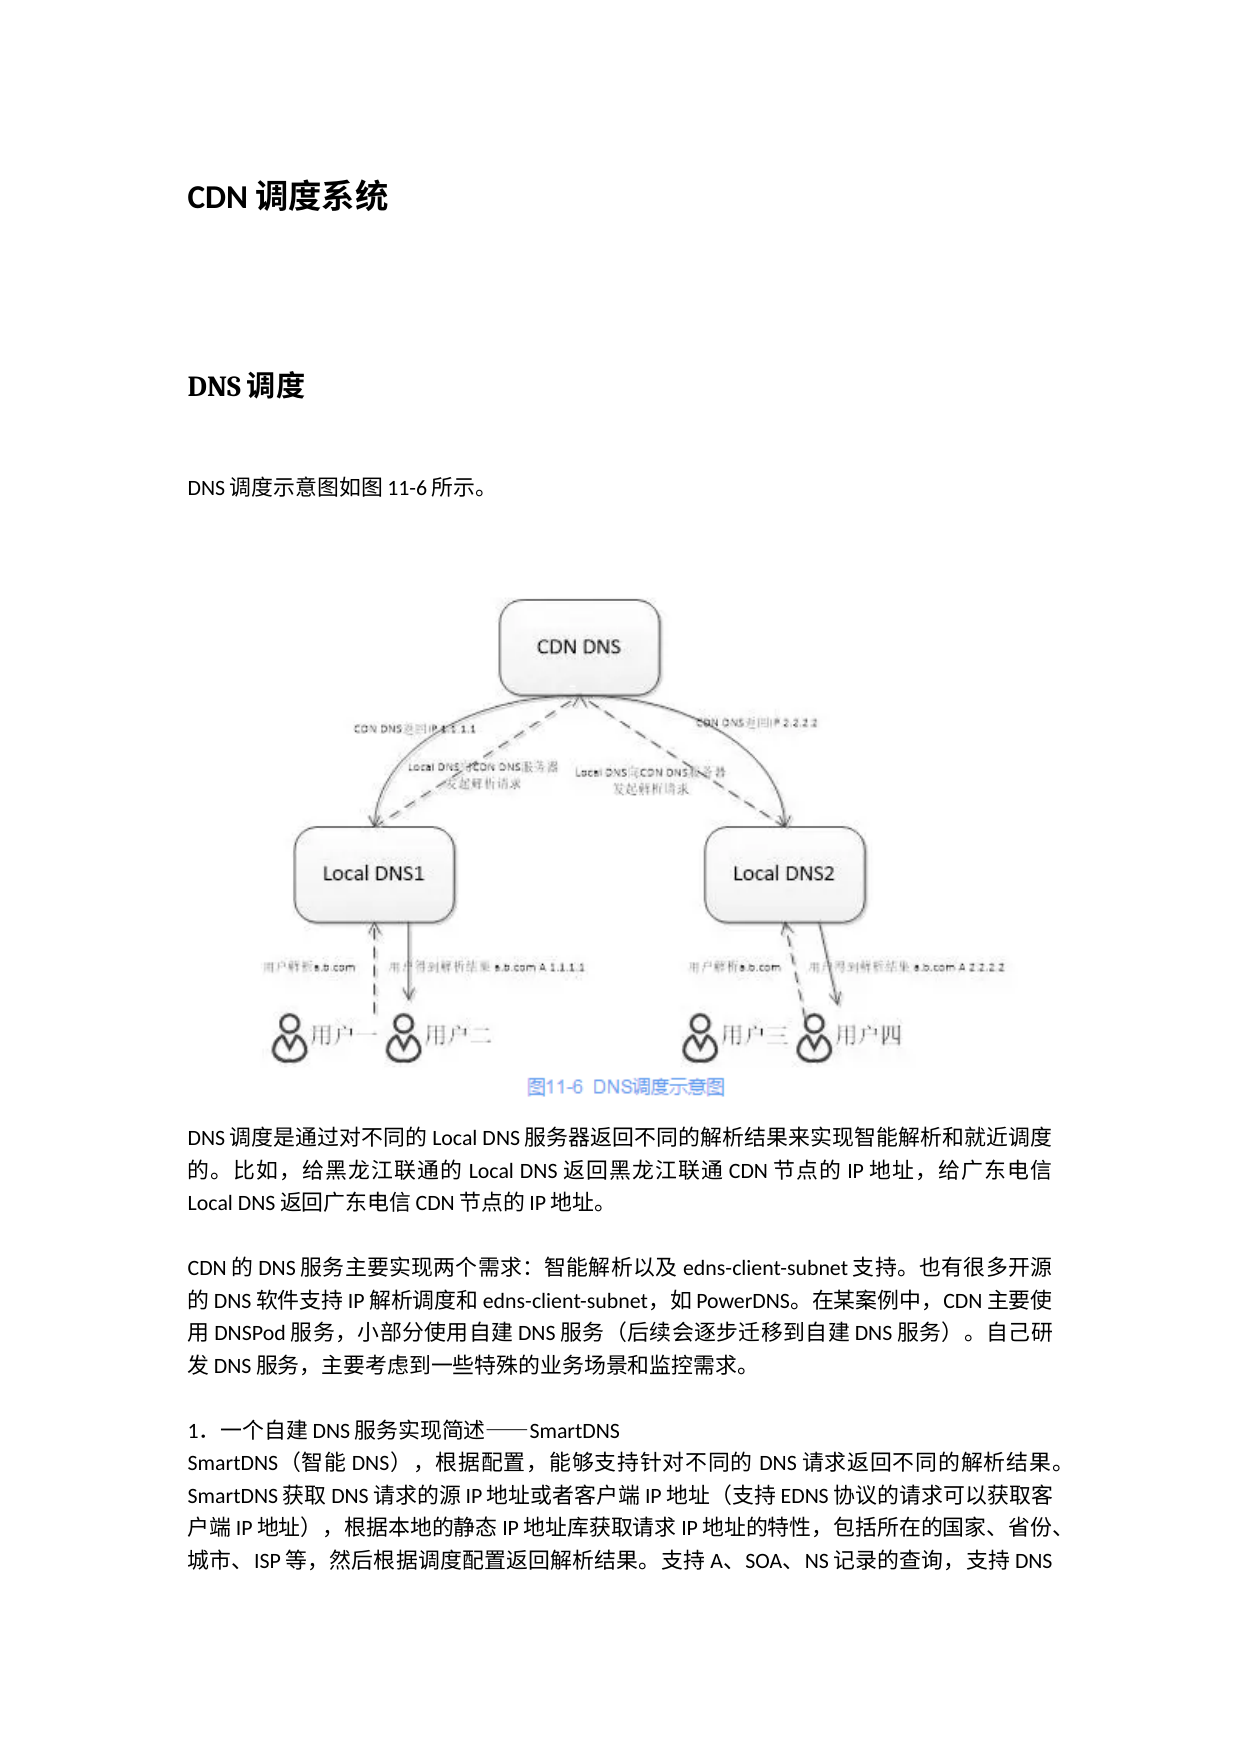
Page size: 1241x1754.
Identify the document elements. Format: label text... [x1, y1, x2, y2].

text CDN的DNS服务主要实现两个需求：智能解析以及edns-client-subnet支持。也有很多开源的DNS软件支持IP解析调度和edns-client-subnet，如PowerDNS。在某案例中，CDN主要使用DNSPod服务，小部分使用自建DNS服务（后续会逐步迁移到自建DNS服务）。自己研发DNS服务，主要考虑到一些特殊的业务场景和监控需求。 [187, 1250, 1053, 1380]
text DNS调度是通过对不同的Local DNS服务器返回不同的解析结果来实现智能解析和就近调度的。比如，给黑龙江联通的Local DNS返回黑龙江联通CDN节点的IP地址，给广东电信Local DNS返回广东电信CDN节点的IP地址。 [187, 1120, 1053, 1217]
picture [187, 567, 1053, 1120]
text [187, 1445, 1053, 1575]
subtitle DNS调度 [187, 351, 1053, 416]
text DNS调度示意图如图11-6所示。 [187, 470, 1053, 502]
text 1．一个自建DNS服务实现简述——SmartDNS [187, 1412, 1053, 1445]
subtitle CDN调度系统 [187, 162, 1053, 227]
